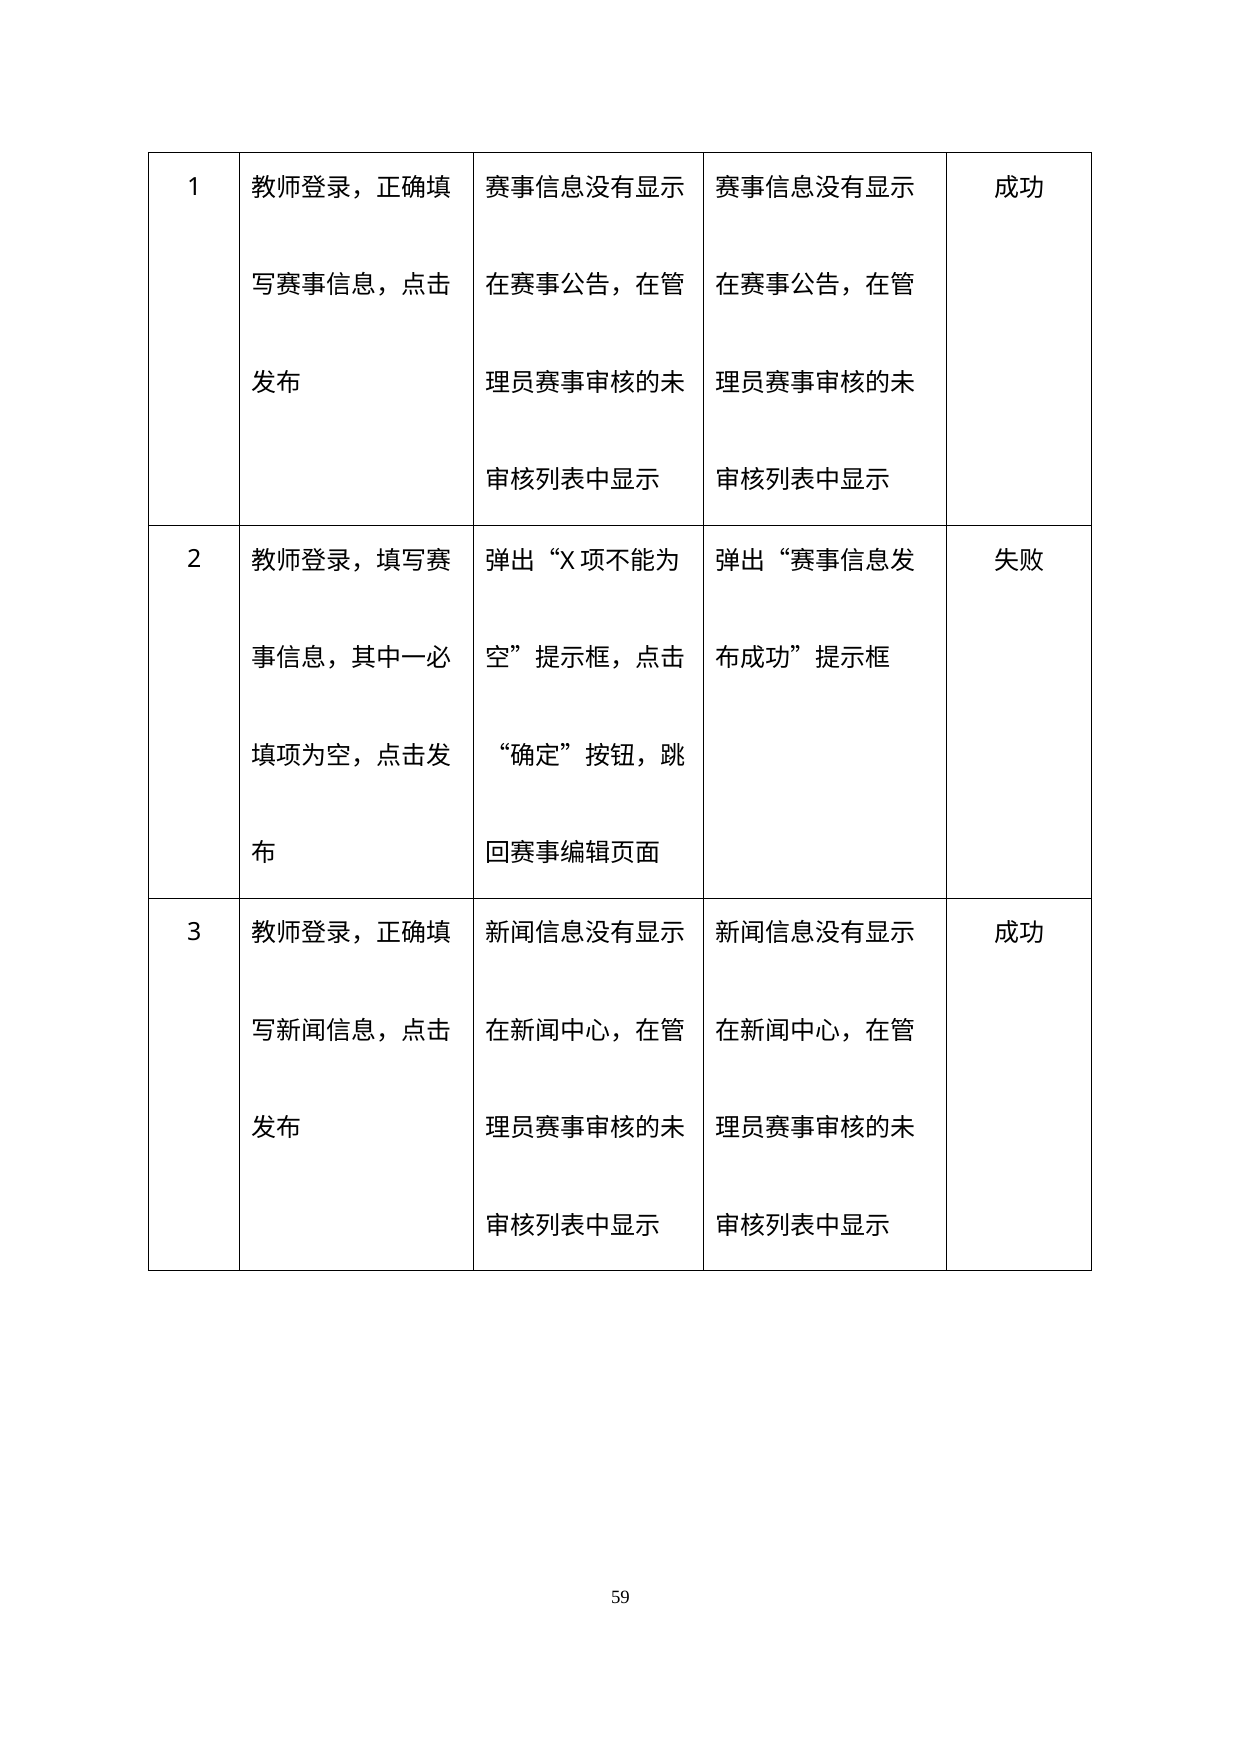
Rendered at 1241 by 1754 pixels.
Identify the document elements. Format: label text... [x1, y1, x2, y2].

table_cell 新闻信息没有显示在新闻中心，在管理员赛事审核的未审核列表中显示 [704, 899, 946, 1270]
table_cell 2 [149, 526, 239, 897]
table_cell 成功 [947, 153, 1091, 525]
table_cell 1 [149, 153, 239, 525]
table_cell 3 [149, 899, 239, 1270]
table_cell 失败 [947, 526, 1091, 897]
table_cell 教师登录，正确填写新闻信息，点击发布 [240, 899, 473, 1270]
table_cell 弹出“赛事信息发布成功”提示框 [704, 526, 946, 897]
table_cell 新闻信息没有显示在新闻中心，在管理员赛事审核的未审核列表中显示 [474, 899, 703, 1270]
table_cell 弹出“X项不能为空”提示框，点击“确定”按钮，跳回赛事编辑页面 [474, 526, 703, 897]
table_cell 成功 [947, 899, 1091, 1270]
table_cell 教师登录，正确填写赛事信息，点击发布 [240, 153, 473, 525]
table_cell 赛事信息没有显示在赛事公告，在管理员赛事审核的未审核列表中显示 [704, 153, 946, 525]
table_cell 教师登录，填写赛事信息，其中一必填项为空，点击发布 [240, 526, 473, 897]
table_cell 赛事信息没有显示在赛事公告，在管理员赛事审核的未审核列表中显示 [474, 153, 703, 525]
